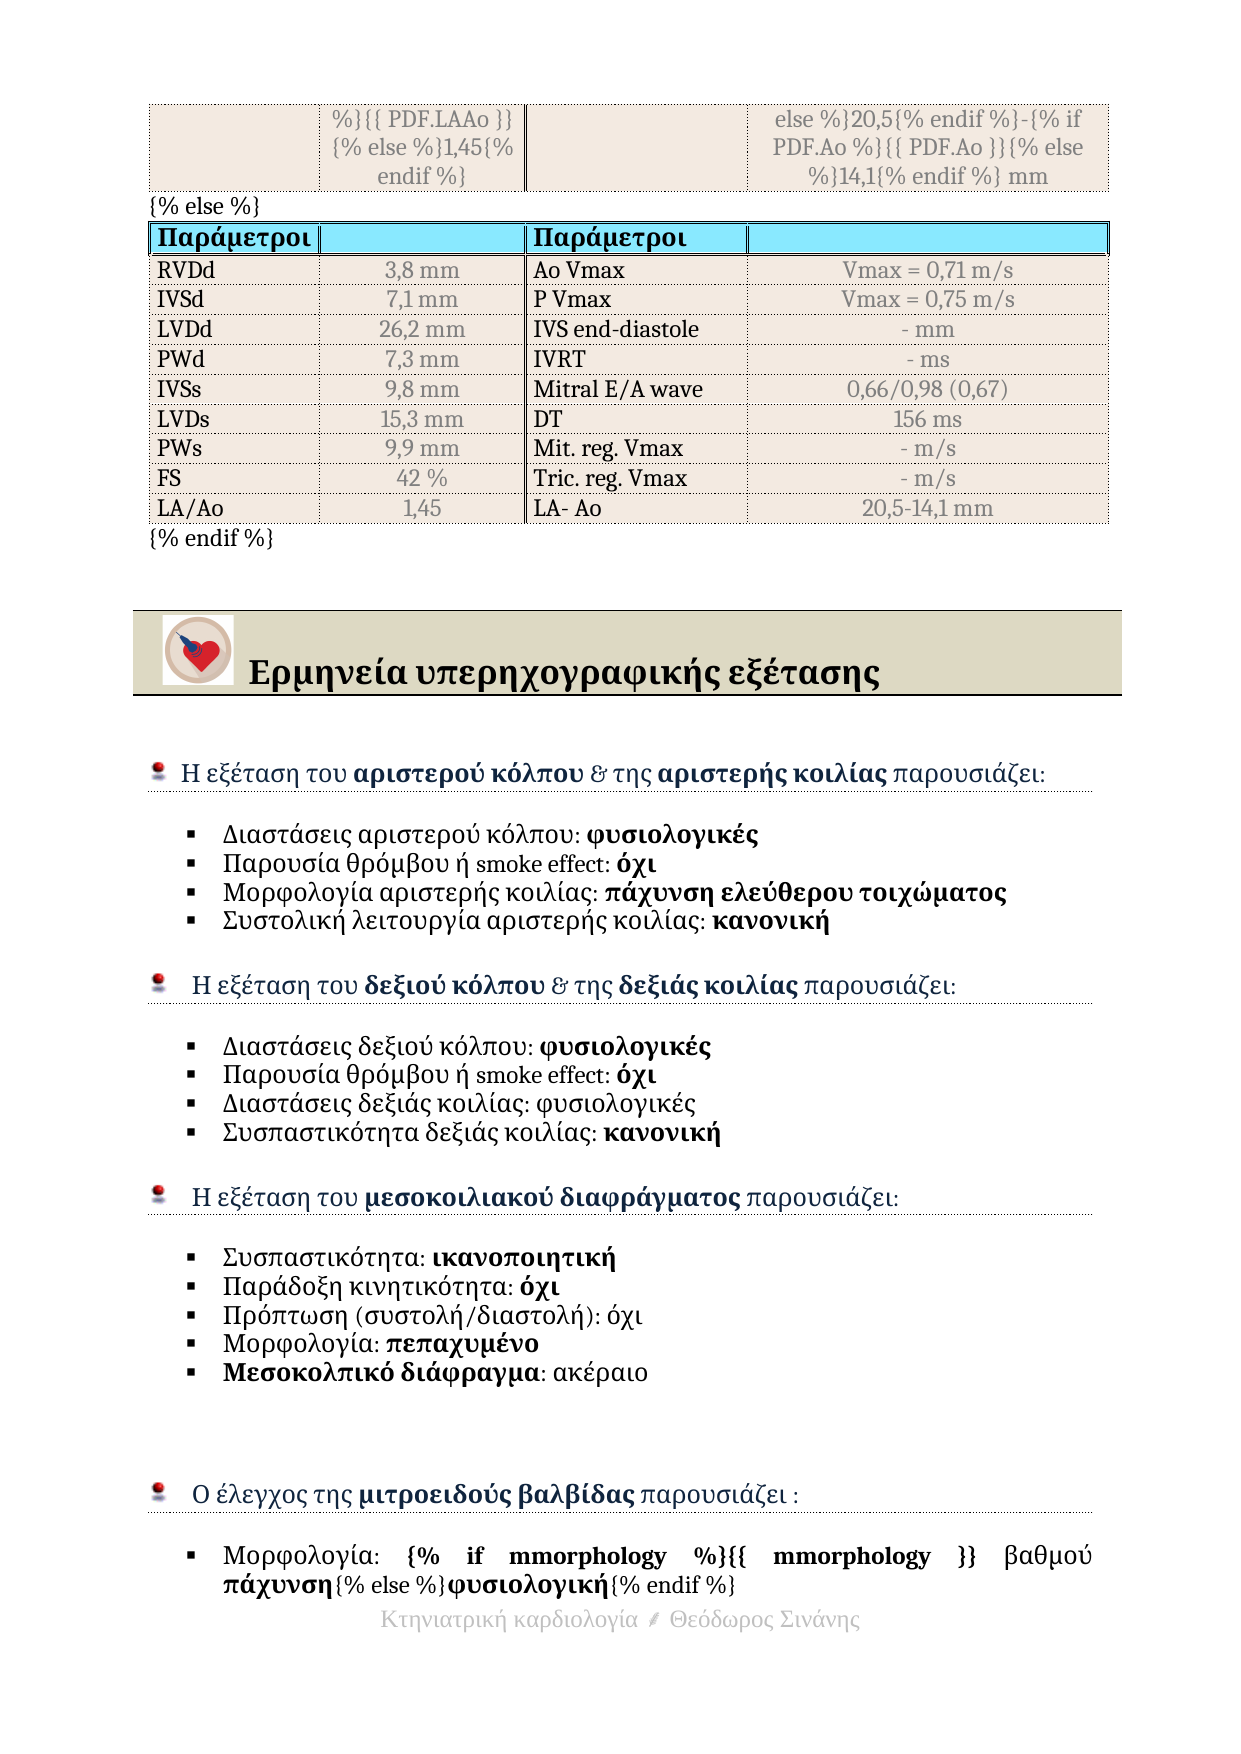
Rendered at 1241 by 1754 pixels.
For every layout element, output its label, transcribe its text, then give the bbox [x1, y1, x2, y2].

table_cell LA- Ao [527, 493, 747, 523]
table_cell - mm [747, 314, 1109, 344]
picture [147, 964, 170, 995]
table_header Παράμετροι [151, 224, 319, 252]
list Μορφολογία: {% if mmorphology %}{{ mmorphology }} βαθμού πάχυνση{% else %}φυσιολογική{% endif %} [185, 1542, 1092, 1599]
list Συστολική λειτουργία αριστερής κοιλίας: κανονική [185, 907, 1092, 936]
text Η εξέταση του αριστερού κόλπου & της αριστερής κοιλίας παρουσιάζει: [148, 753, 1092, 792]
table_cell Vmax = 0,75 m/s [747, 284, 1109, 314]
table_cell 26,2 mm [319, 314, 524, 344]
picture [162, 615, 234, 685]
picture [147, 753, 170, 783]
table_cell 9,9 mm [319, 433, 524, 463]
table_cell Mit. reg. Vmax [527, 433, 747, 463]
table_cell IVSd [149, 284, 319, 314]
table_cell 3,8 mm [319, 256, 524, 284]
table_cell DT [527, 404, 747, 433]
table_header [319, 222, 526, 252]
table_cell Ao Vmax [527, 256, 747, 284]
table_cell FS [149, 463, 319, 493]
list Μορφολογία αριστερής κοιλίας: πάχυνση ελεύθερου τοιχώματος [185, 878, 1092, 907]
list Συσπαστικότητα: ικανοποιητική [185, 1244, 1092, 1273]
table_cell - ms [747, 344, 1109, 374]
picture [147, 1474, 170, 1504]
table_cell Vmax = 0,71 m/s [747, 253, 1109, 284]
table_cell 42 % [319, 463, 524, 493]
table_header Παράμετροι [526, 224, 747, 252]
list Διαστάσεις δεξιάς κοιλίας: φυσιολογικές [185, 1090, 1092, 1119]
table_cell PWd [149, 344, 319, 374]
table_cell 15,3 mm [319, 404, 524, 433]
text {% else %} [148, 192, 1092, 221]
text Η εξέταση του δεξιού κόλπου & της δεξιάς κοιλίας παρουσιάζει: [148, 965, 1092, 1004]
table_cell Mitral E/A wave [527, 374, 747, 403]
table_cell 7,3 mm [319, 344, 524, 374]
list Παράδοξη κινητικότητα: όχι [185, 1273, 1092, 1302]
table_cell RVDd [149, 253, 319, 284]
list Μορφολογία: πεπαχυμένο [185, 1330, 1092, 1359]
table_cell - m/s [747, 463, 1109, 493]
list Διαστάσεις δεξιού κόλπου: φυσιολογικές [185, 1032, 1092, 1061]
list Πρόπτωση (συστολή/διαστολή): όχι [185, 1302, 1092, 1330]
list Παρουσία θρόμβου ή smoke effect: όχι [185, 850, 1092, 878]
table_cell 1,45 [319, 493, 524, 523]
table_cell IVSs [149, 374, 319, 403]
table_cell Tric. reg. Vmax [527, 463, 747, 493]
table_header [747, 224, 1107, 252]
list Συσπαστικότητα δεξιάς κοιλίας: κανονική [185, 1119, 1092, 1147]
table_cell LA/Ao [149, 493, 319, 523]
table_cell LA- Ao [527, 104, 747, 191]
table_cell 9,8 mm [319, 374, 524, 403]
table_cell LA/Ao [149, 104, 319, 191]
table_cell LVDs [149, 404, 319, 433]
list Παρουσία θρόμβου ή smoke effect: όχι [185, 1061, 1092, 1090]
text {% endif %} [148, 524, 1092, 552]
table_cell 156 ms [747, 404, 1109, 433]
text Ο έλεγχος της μιτροειδούς βαλβίδας παρουσιάζει : [148, 1474, 1092, 1513]
table_cell 7,1 mm [319, 284, 524, 314]
table_cell IVRT [527, 344, 747, 374]
list Μεσοκολπικό διάφραγμα: ακέραιο [185, 1359, 1092, 1388]
table_cell P Vmax [527, 284, 747, 314]
list Διαστάσεις αριστερού κόλπου: φυσιολογικές [185, 821, 1092, 850]
table_cell 20,5-14,1 mm [747, 493, 1109, 523]
picture [147, 1176, 170, 1206]
table_cell 0,66/0,98 (0,67) [747, 374, 1109, 403]
table_cell IVS end-diastole [527, 314, 747, 344]
table_cell - m/s [747, 433, 1109, 463]
subtitle Ερμηνεία υπερηχογραφικής εξέτασης [133, 611, 1122, 694]
text Η εξέταση του μεσοκοιλιακού διαφράγματος παρουσιάζει: [148, 1176, 1092, 1215]
table_cell PWs [149, 433, 319, 463]
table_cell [747, 104, 1109, 191]
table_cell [319, 104, 524, 191]
table_cell LVDd [149, 314, 319, 344]
